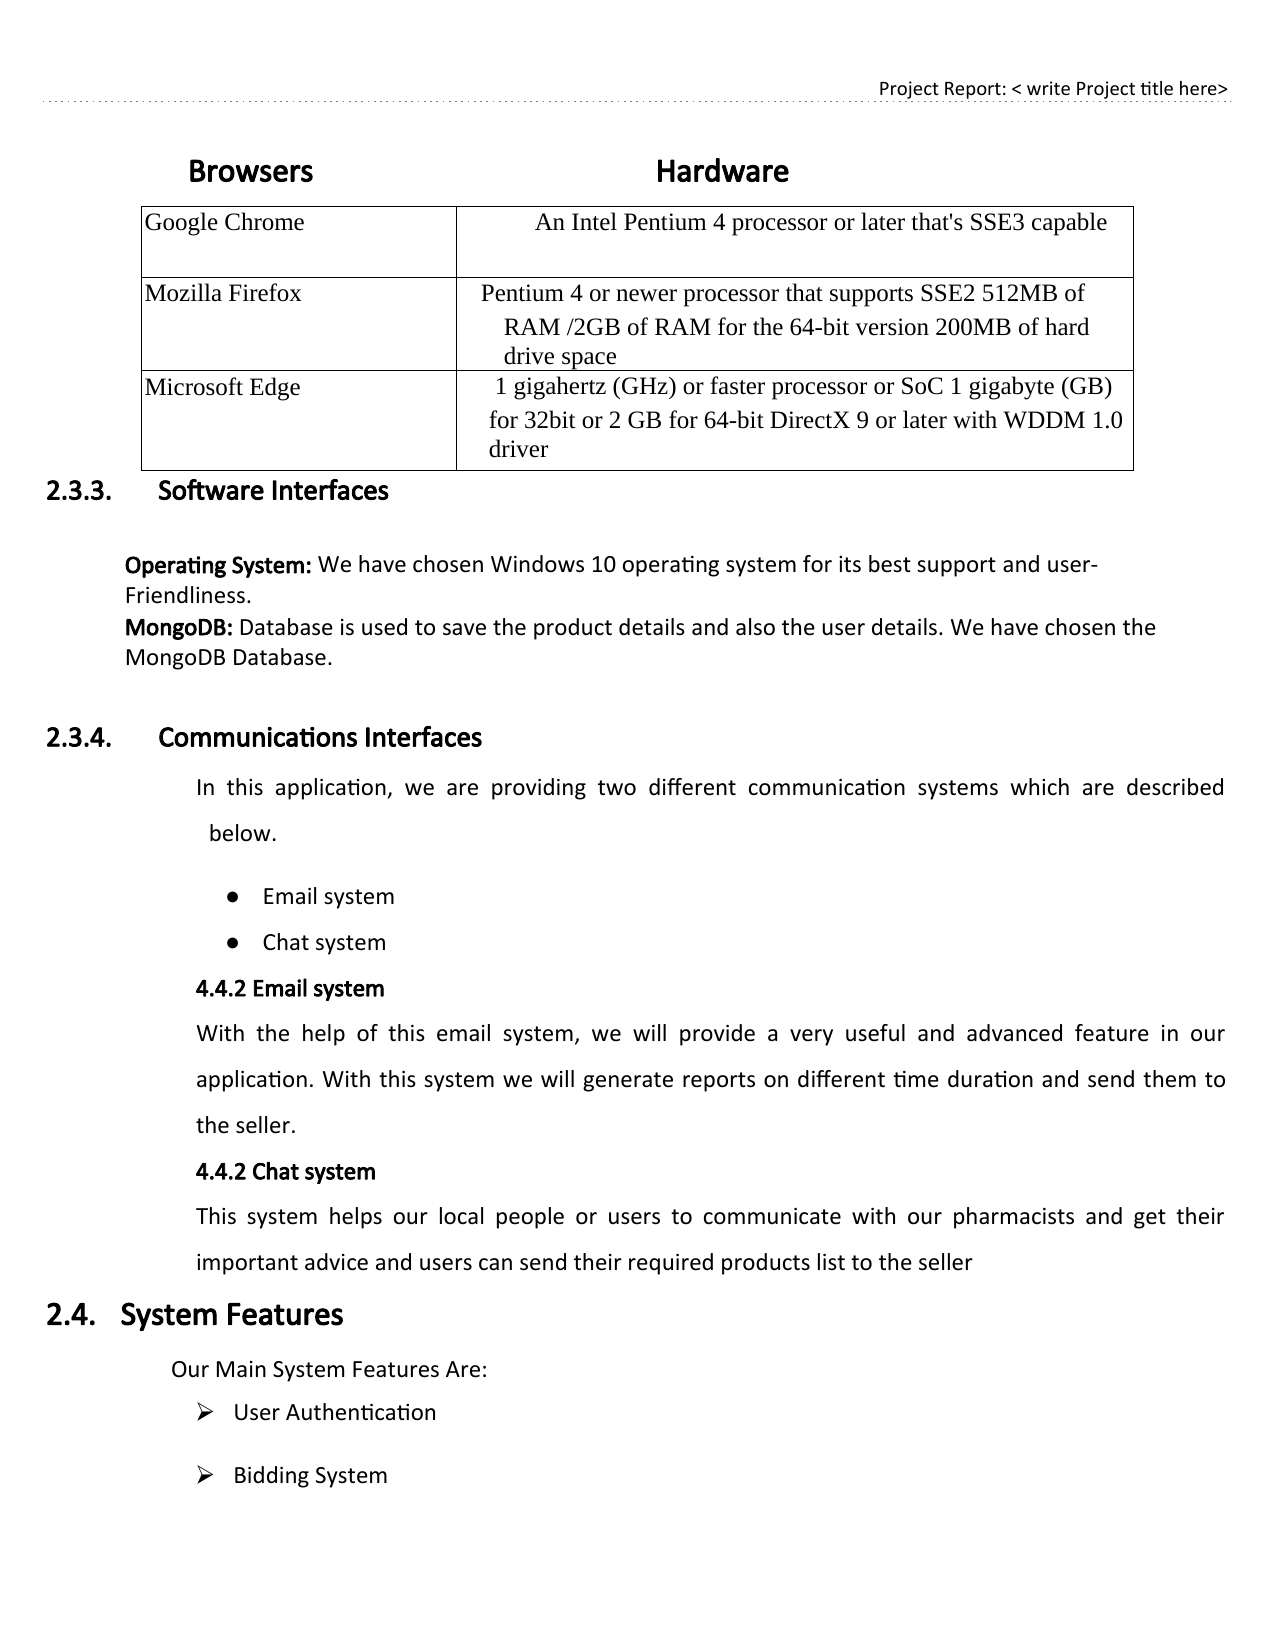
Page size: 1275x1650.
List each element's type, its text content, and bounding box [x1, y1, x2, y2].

table_cell Pentium 4 or newer processor that supports SSE2 512MB of RAM /2GB of RAM for the 64-bit version 200MB of hard drive space [457, 278, 1133, 370]
table_cell Microsoft Edge [142, 371, 456, 469]
text MongoDB: Database is used to save the product details and also the user details. We have chosen the MongoDB Database. [124, 611, 1221, 672]
text With the help of this email system, we will provide a very useful and advanced feature in our application. With this system we will generate reports on different time duration and send them to the seller. [196, 1017, 1227, 1139]
subtitle Browsers Hardware [113, 149, 1237, 189]
subtitle System Features [46, 1292, 1237, 1333]
text Operating System: We have chosen Windows 10 operating system for its best support and user- Friendliness. [124, 548, 1161, 610]
text This system helps our local people or users to communicate with our pharmacists and get their important advice and users can send their required products list to the seller [196, 1201, 1226, 1277]
text Our Main System Features Are: [171, 1353, 1237, 1383]
list User Authentication [196, 1383, 1237, 1435]
subtitle 4.4.2 Email system [196, 972, 1237, 1002]
subtitle Software Interfaces [46, 471, 1237, 507]
list Bidding System [196, 1446, 1237, 1497]
list Chat system [225, 926, 1237, 956]
subtitle 4.4.2 Chat system [196, 1155, 1237, 1185]
list Email system [225, 880, 1227, 911]
subtitle Communications Interfaces [46, 718, 1237, 753]
text In this application, we are providing two different communication systems which are described below. [196, 771, 1227, 847]
table_cell Mozilla Firefox [142, 278, 456, 370]
table_header An Intel Pentium 4 processor or later that's SSE3 capable [457, 207, 1133, 277]
table_cell 1 gigahertz (GHz) or faster processor or SoC 1 gigabyte (GB) for 32bit or 2 GB for 64-bit DirectX 9 or later with WDDM 1.0 driver [457, 371, 1133, 469]
table_header Google Chrome [142, 207, 456, 277]
